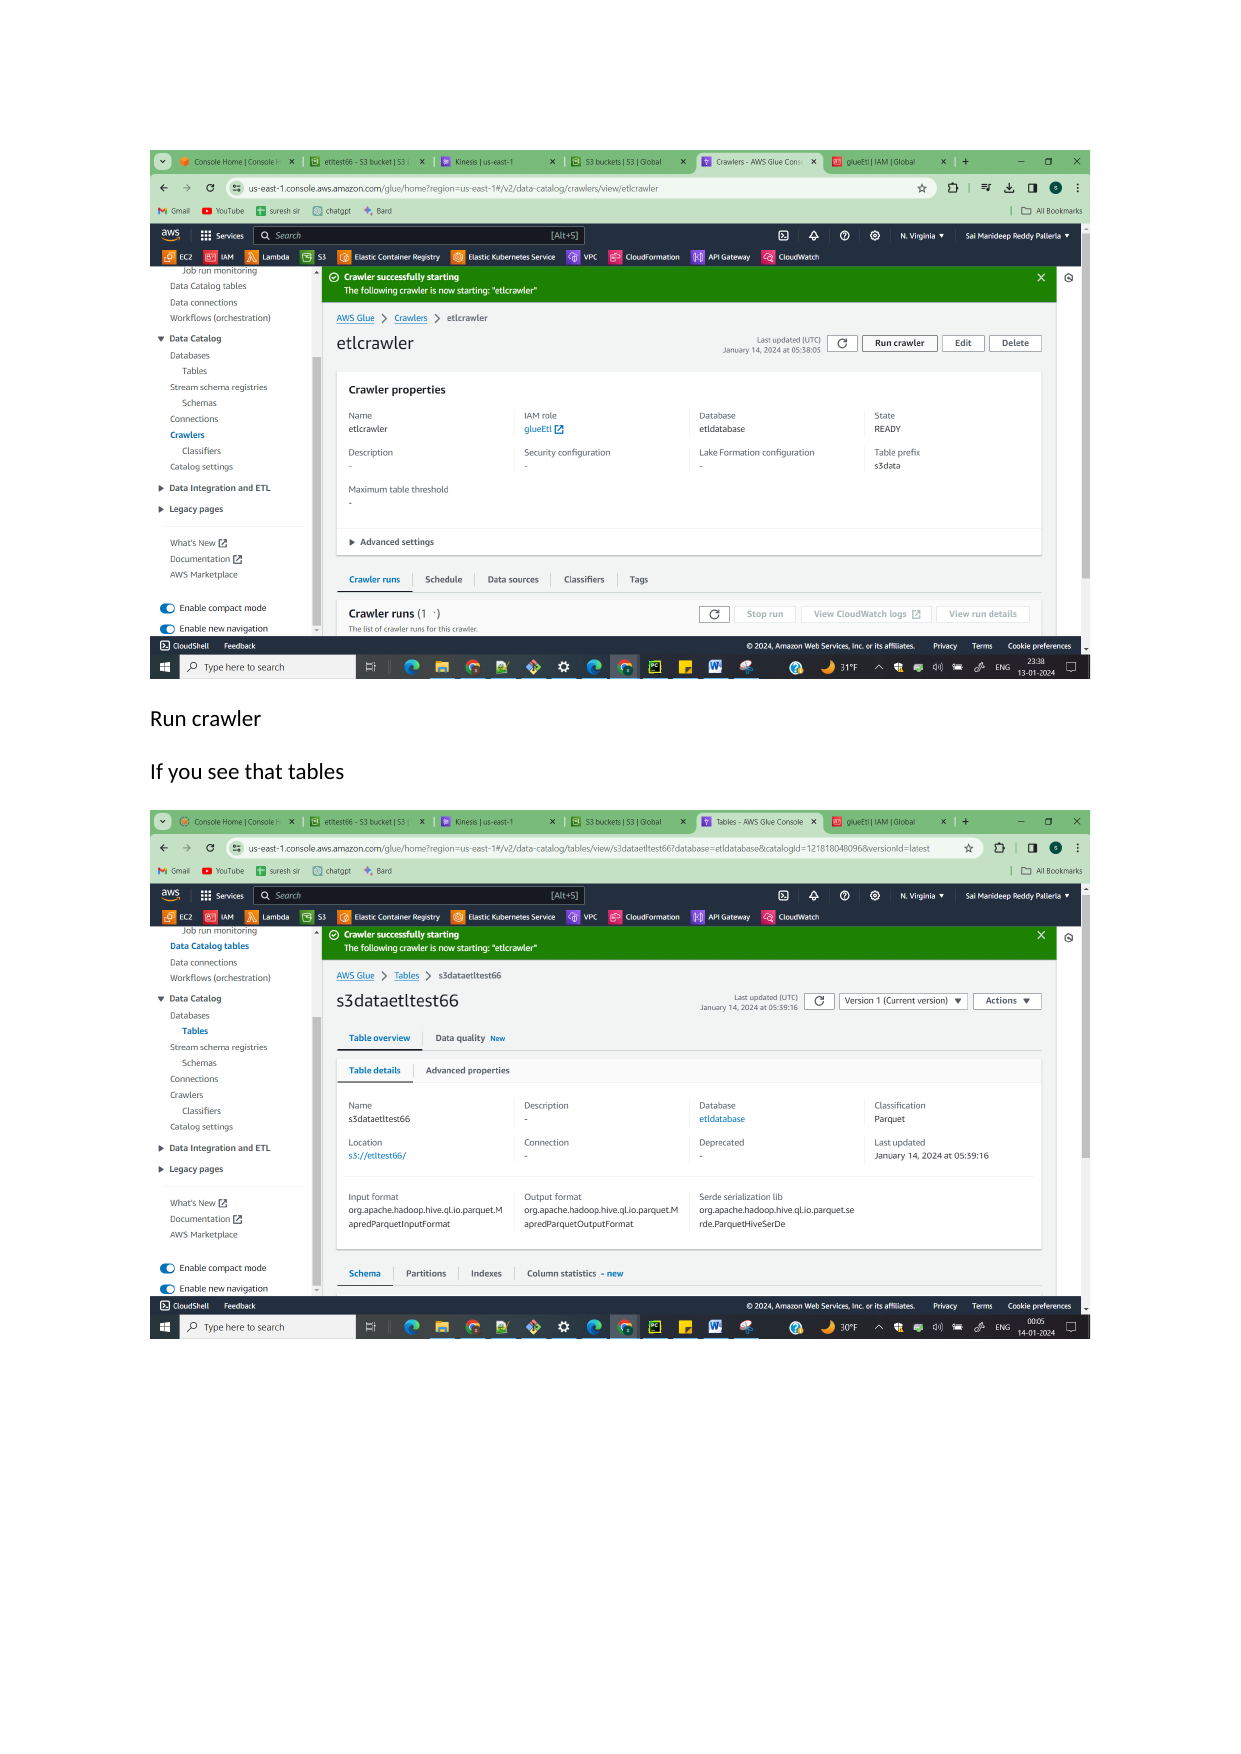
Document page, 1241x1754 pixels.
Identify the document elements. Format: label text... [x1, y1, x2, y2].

picture [150, 150, 1091, 679]
picture [150, 810, 1091, 1339]
text Run crawler [150, 704, 1090, 732]
text If you see that tables [150, 757, 1090, 785]
